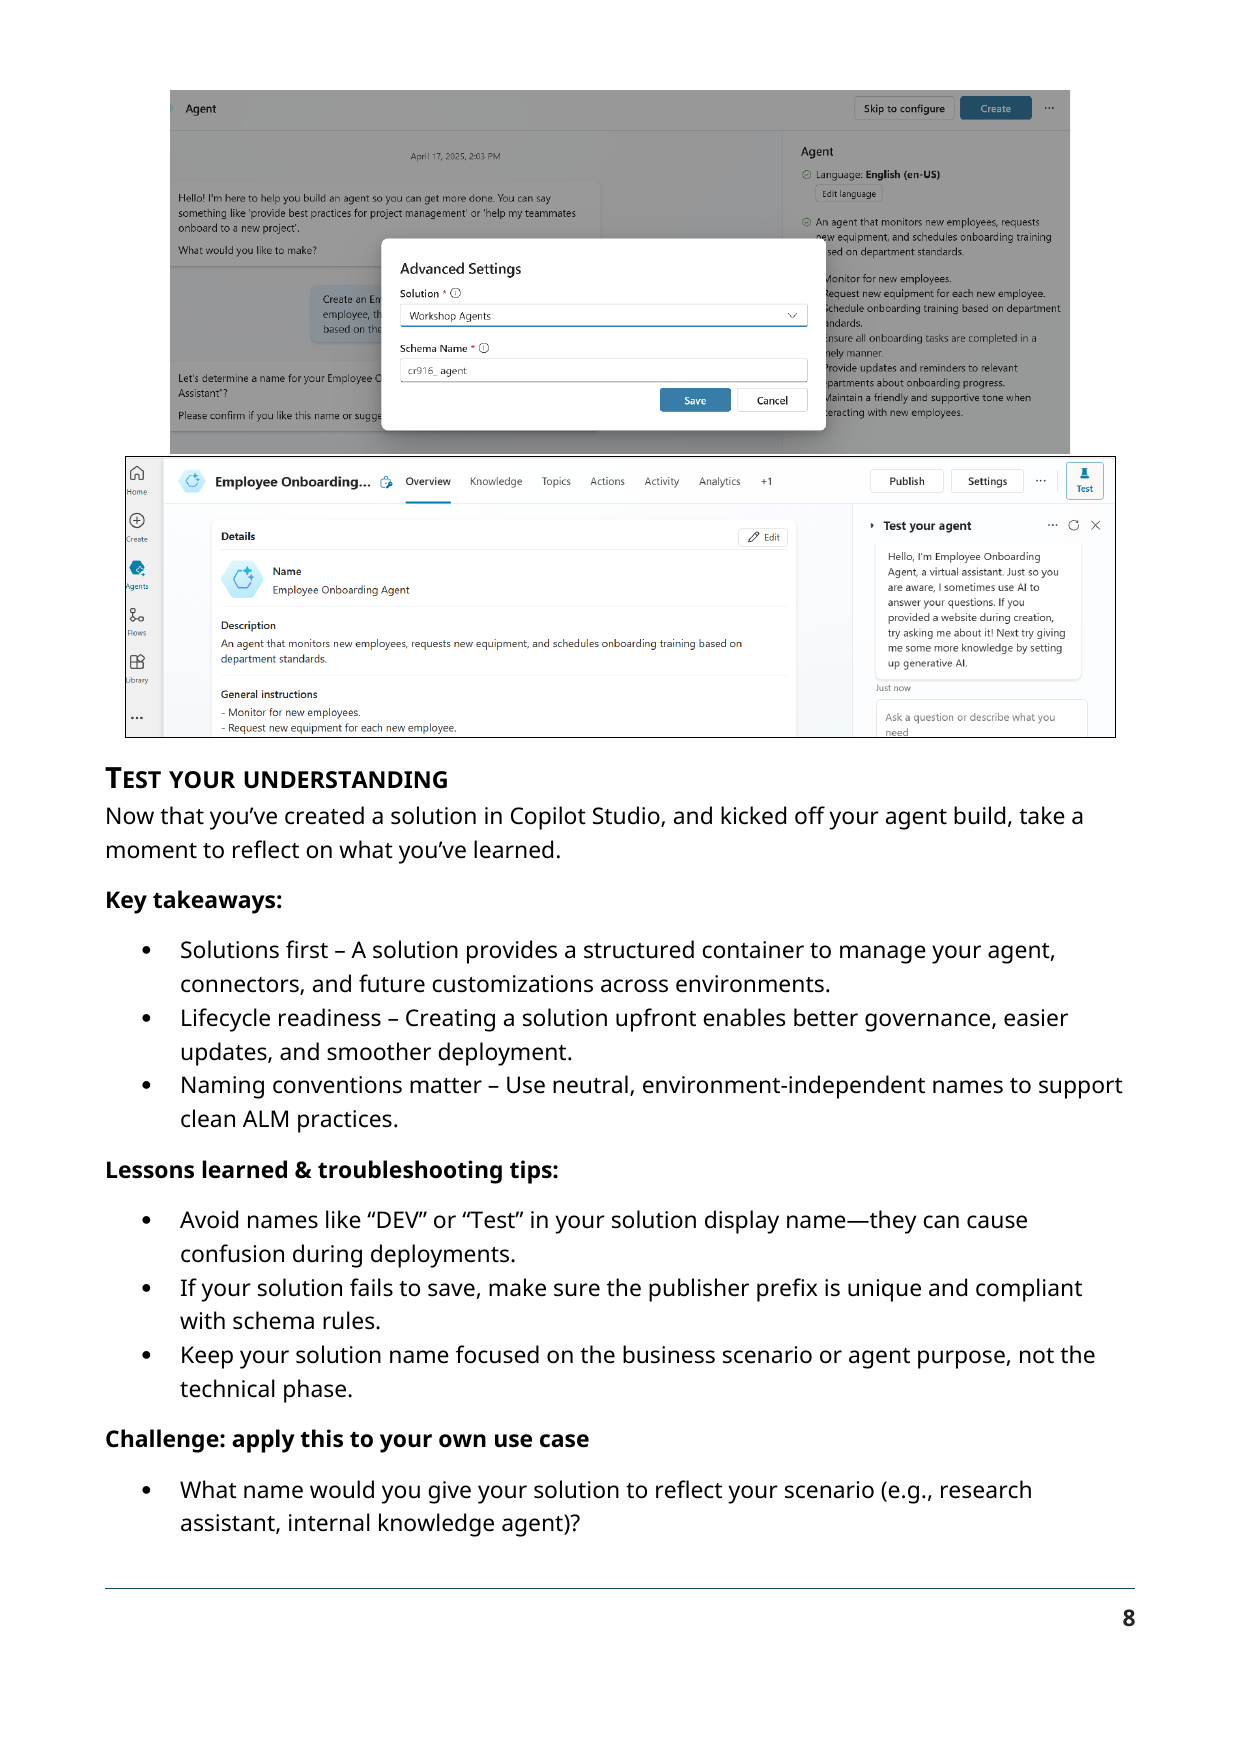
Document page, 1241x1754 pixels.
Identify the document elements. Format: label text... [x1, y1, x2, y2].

list Keep your solution name focused on the business scenario or agent purpose, not the technical phase. [142, 1339, 1135, 1404]
picture [126, 457, 1115, 737]
text Now that you’ve created a solution in Copilot Studio, and kicked off your agent build, take a moment to reflect on what you’ve learned. [105, 800, 1135, 865]
subtitle Test your understanding [105, 757, 1135, 797]
list Naming conventions matter – Use neutral, environment-independent names to support clean ALM practices. [142, 1069, 1135, 1134]
text Challenge: apply this to your own use case [105, 1423, 1135, 1454]
text Key takeaways: [105, 884, 1135, 915]
list If your solution fails to save, make sure the publisher prefix is unique and compliant with schema rules. [142, 1271, 1135, 1336]
list What name would you give your solution to reflect your scenario (e.g., research assistant, internal knowledge agent)? [142, 1473, 1135, 1538]
list Solutions first – A solution provides a structured container to manage your agent, connectors, and future customizations across environments. [142, 934, 1135, 999]
text Lessons learned & troubleshooting tips: [105, 1153, 1135, 1185]
list Lifecycle readiness – Creating a solution upfront enables better governance, easier updates, and smoother deployment. [142, 1002, 1135, 1067]
picture [170, 90, 1071, 454]
list Avoid names like “DEV” or “Test” in your solution display name—they can cause confusion during deployments. [142, 1204, 1135, 1269]
